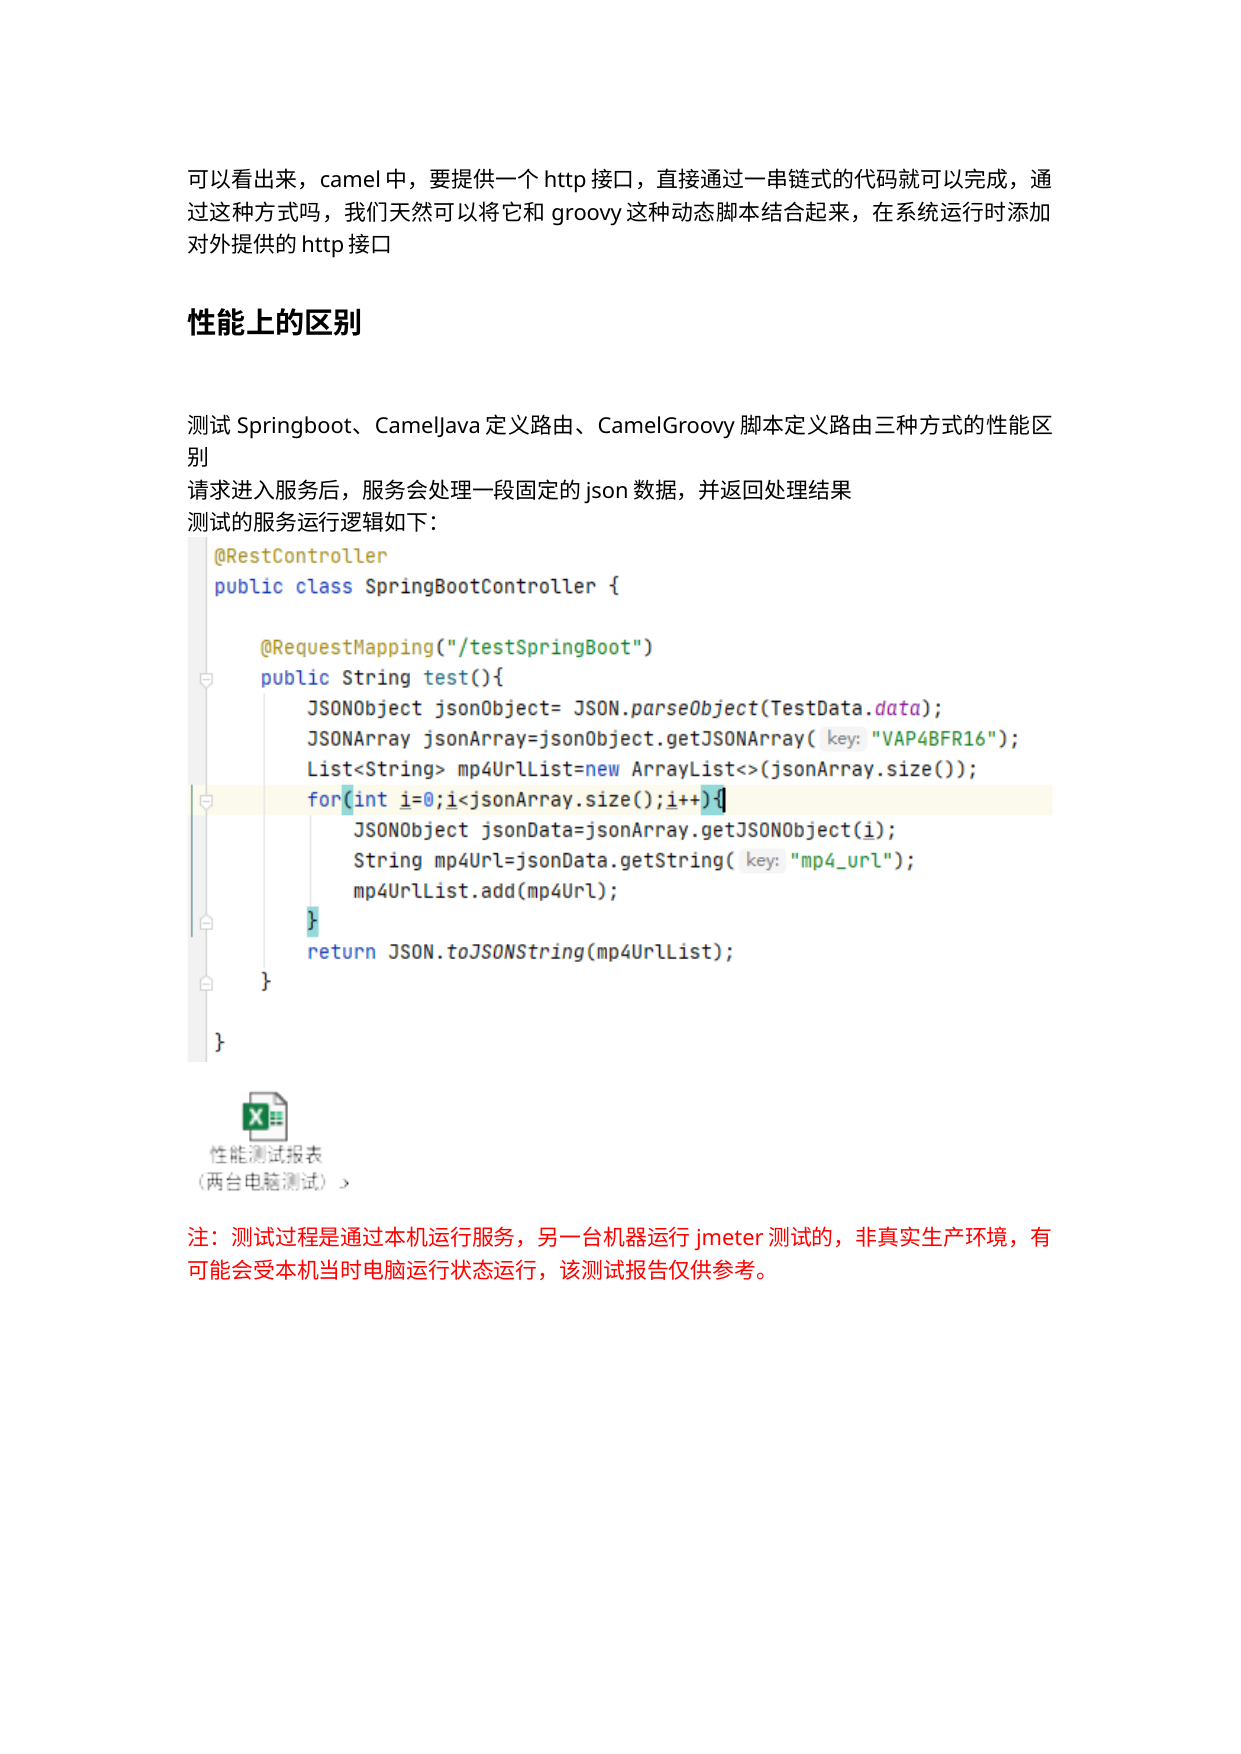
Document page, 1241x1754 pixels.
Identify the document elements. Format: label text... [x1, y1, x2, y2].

text 测试Springboot、CamelJava定义路由、CamelGroovy脚本定义路由三种方式的性能区别 [187, 407, 1053, 472]
text 注：测试过程是通过本机运行服务，另一台机器运行jmeter测试的，非真实生产环境，有可能会受本机当时电脑运行状态运行，该测试报告仅供参考。 [187, 1220, 1053, 1285]
text 可以看出来，camel中，要提供一个http接口，直接通过一串链式的代码就可以完成，通过这种方式吗，我们天然可以将它和groovy这种动态脚本结合起来，在系统运行时添加对外提供的http接口 [187, 162, 1053, 259]
subtitle 性能上的区别 [187, 289, 1053, 354]
text 请求进入服务后，服务会处理一段固定的json数据，并返回处理结果 [187, 472, 1053, 505]
picture [187, 537, 1053, 1062]
text 测试的服务运行逻辑如下： [187, 505, 1053, 537]
